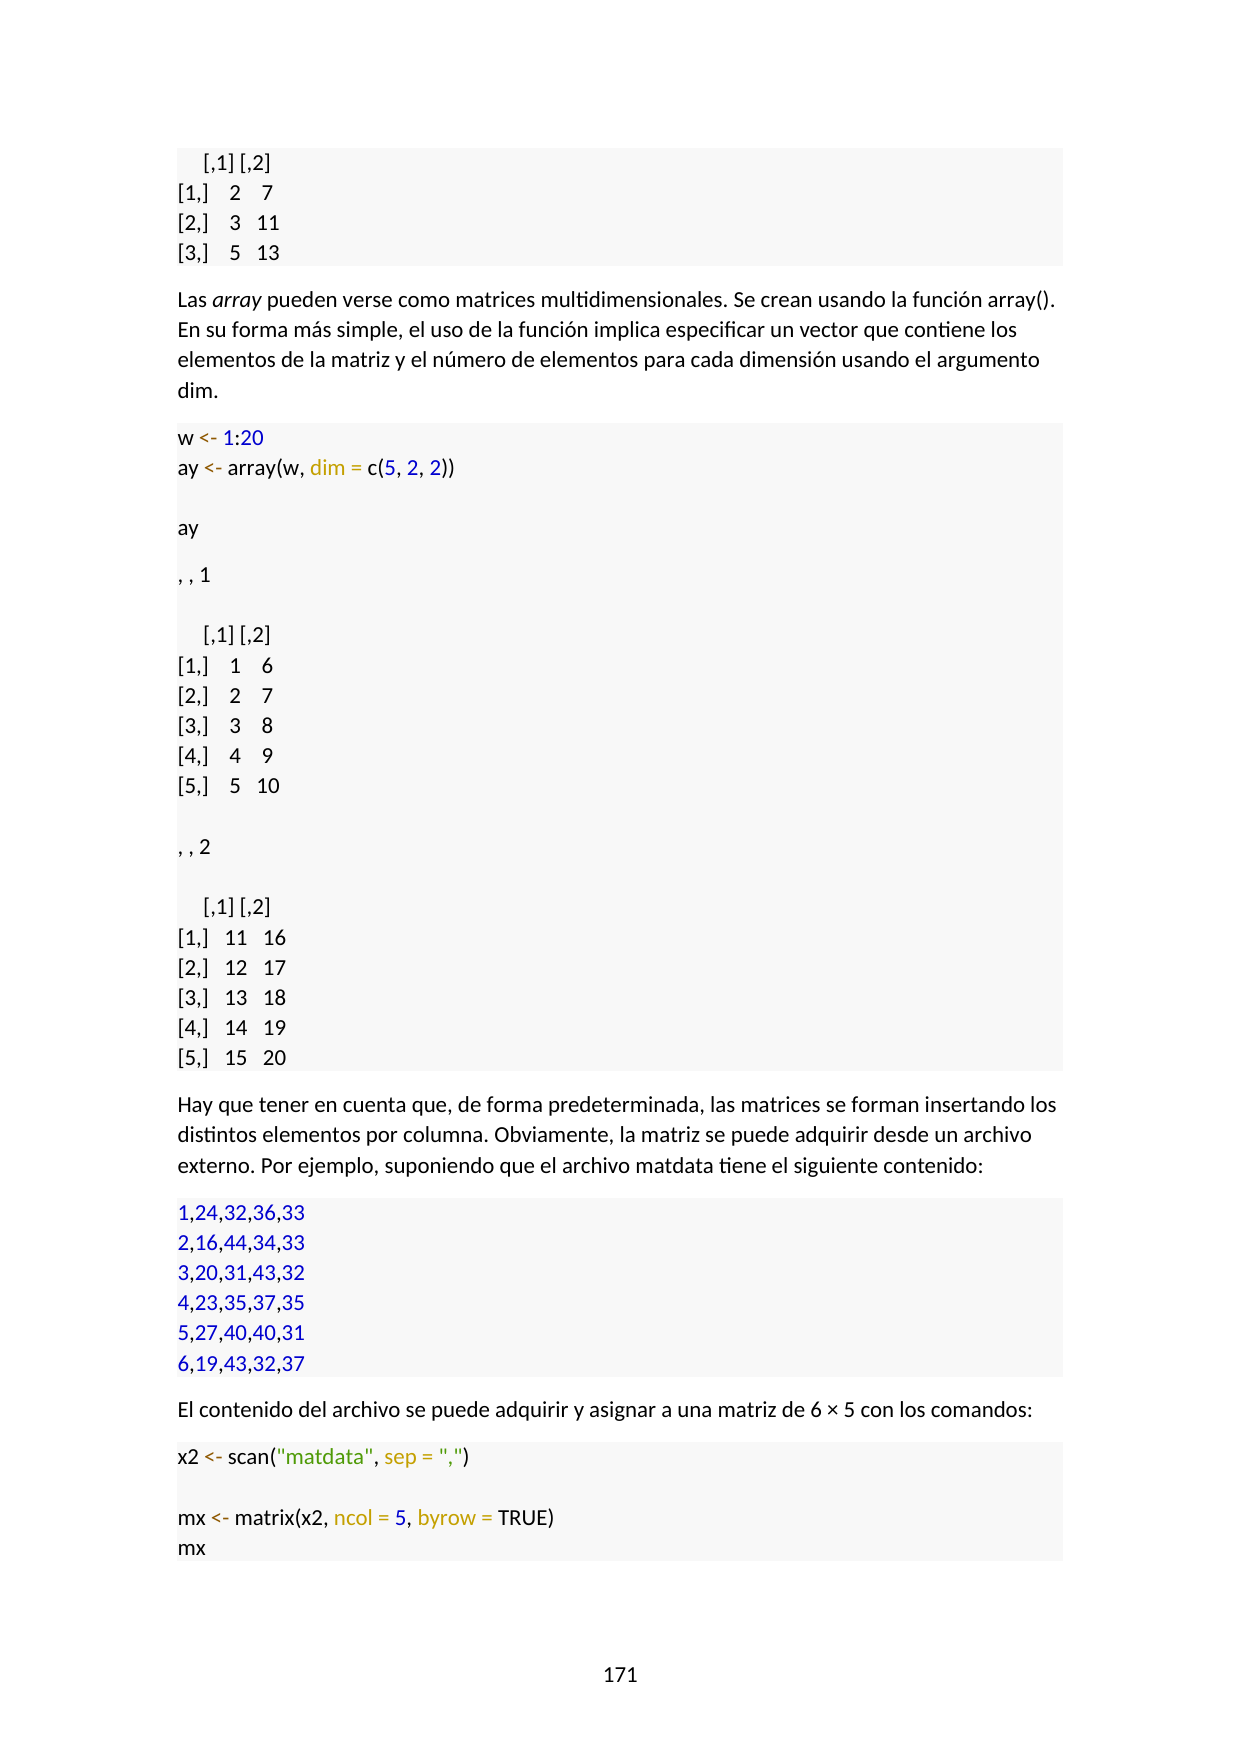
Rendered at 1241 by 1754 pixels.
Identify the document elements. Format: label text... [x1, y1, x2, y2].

text 1,24,32,36,33 2,16,44,34,33 3,20,31,43,32 4,23,35,37,35 5,27,40,40,31 6,19,43,32,37 [177, 1198, 1063, 1377]
text w <- 1:20 ay <- array(w, dim = c(5, 2, 2)) ay [177, 423, 1063, 541]
text , , 1 [,1] [,2] [1,] 1 6 [2,] 2 7 [3,] 3 8 [4,] 4 9 [5,] 5 10 , , 2 [,1] [,2] [1,] 11 16 [2,] 12 17 [3,] 13 18 [4,] 14 19 [5,] 15 20 [177, 560, 1063, 1071]
text x2 <- scan("matdata", sep = ",") mx <- matrix(x2, ncol = 5, byrow = TRUE) mx [177, 1442, 1063, 1561]
text [,1] [,2] [1,] 2 7 [2,] 3 11 [3,] 5 13 [177, 148, 1063, 266]
